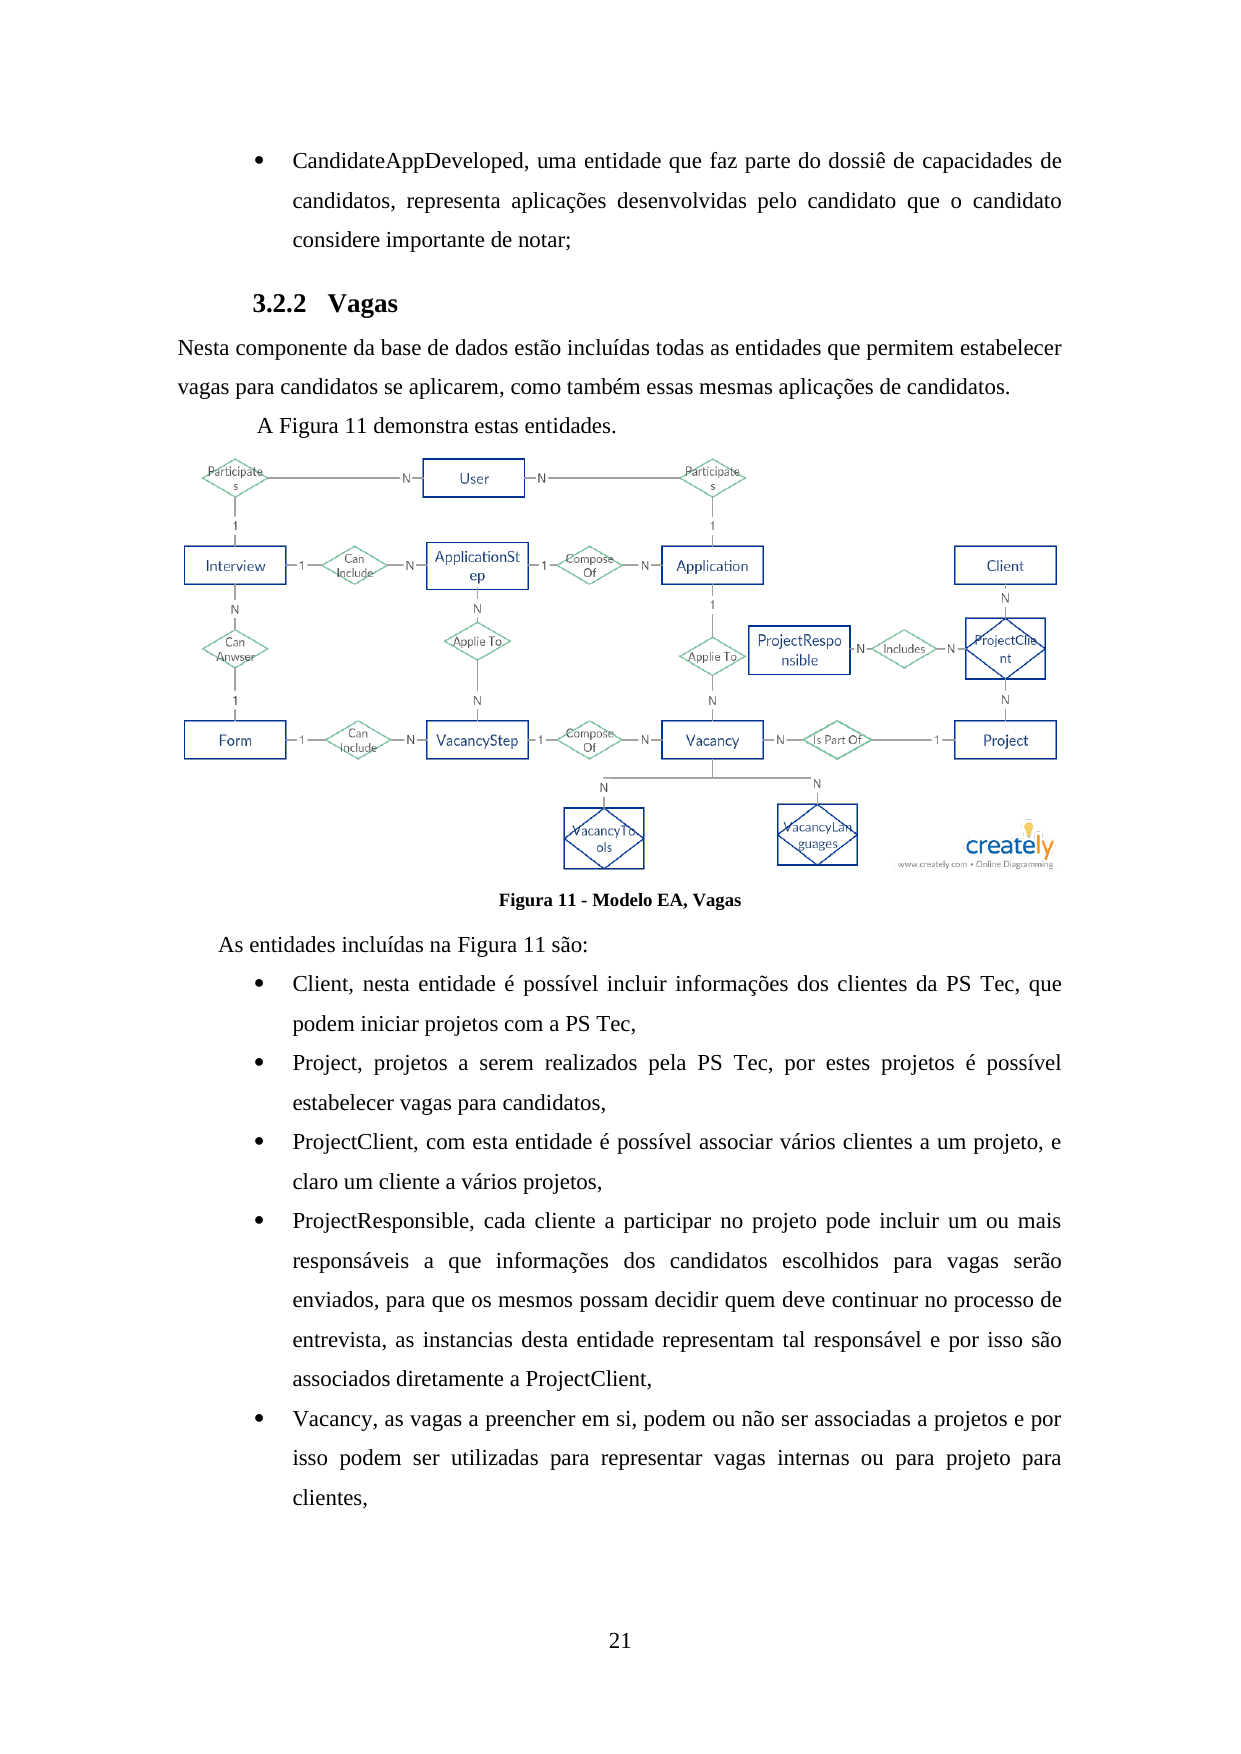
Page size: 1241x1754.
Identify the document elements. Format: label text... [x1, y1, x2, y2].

list Client, nesta entidade é possível incluir informações dos clientes da PS Tec, que podem iniciar projetos com a PS Tec, [255, 970, 1063, 1036]
list ProjectClient, com esta entidade é possível associar vários clientes a um projeto, e claro um cliente a vários projetos, [255, 1128, 1063, 1194]
subtitle Vagas [252, 287, 1063, 318]
list CandidateAppDeveloped, uma entidade que faz parte do dossiê de capacidades de candidatos, representa aplicações desenvolvidas pelo candidato que o candidato considere importante de notar; [255, 148, 1063, 253]
text Nesta componente da base de dados estão incluídas todas as entidades que permitem estabelecer vagas para candidatos se aplicarem, como também essas mesmas aplicações de candidatos. [177, 333, 1063, 399]
text As entidades incluídas na Figura 11 são: [177, 931, 1063, 957]
list ProjectResponsible, cada cliente a participar no projeto pode incluir um ou mais responsáveis a que informações dos candidatos escolhidos para vagas serão enviados, para que os mesmos possam decidir quem deve continuar no processo de entrevista, as instancias desta entidade representam tal responsável e por isso são associados diretamente a ProjectClient, [255, 1207, 1063, 1392]
text A Figura 11 demonstra estas entidades. [177, 412, 1063, 439]
picture [177, 452, 1063, 876]
list Project, projetos a serem realizados pela PS Tec, por estes projetos é possível estabelecer vagas para candidatos, [255, 1049, 1063, 1115]
list Vacancy, as vagas a preencher em si, podem ou não ser associadas a projetos e por isso podem ser utilizadas para representar vagas internas ou para projeto para clientes, [255, 1405, 1063, 1510]
